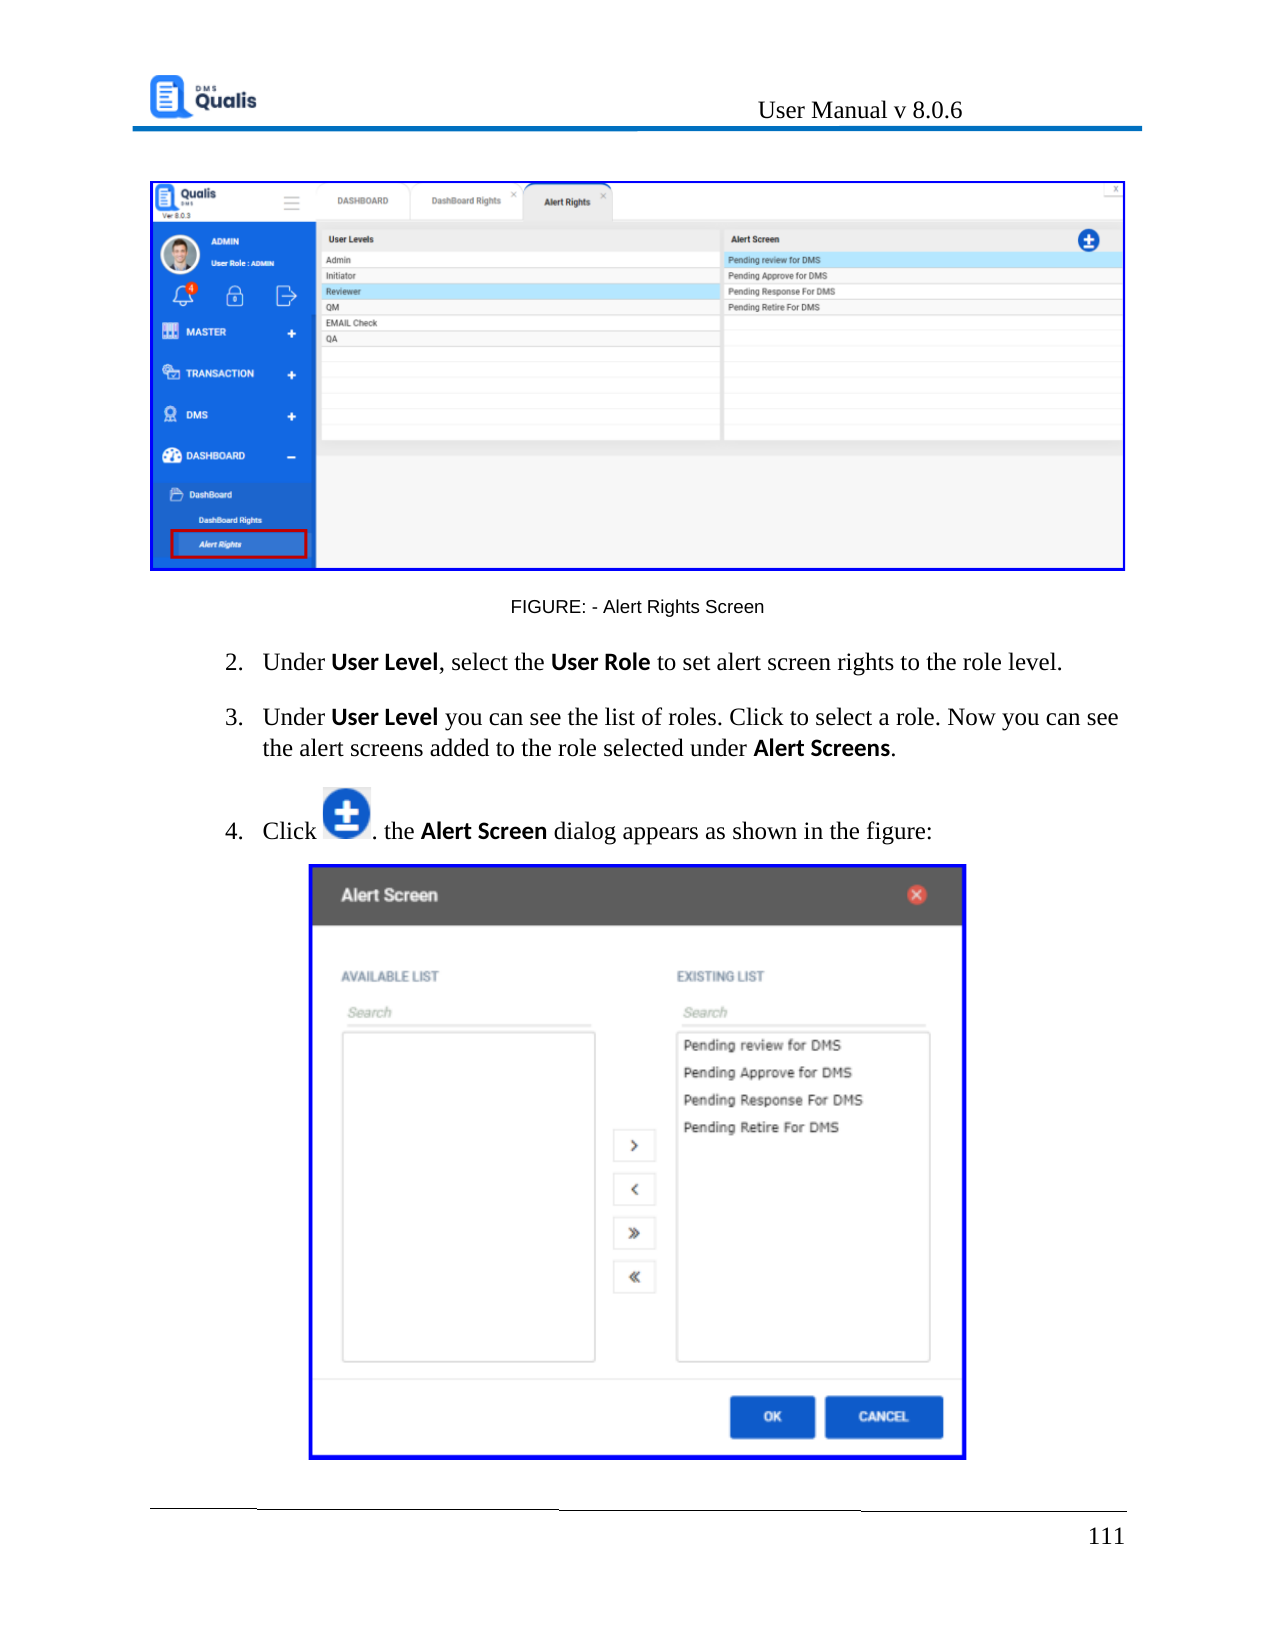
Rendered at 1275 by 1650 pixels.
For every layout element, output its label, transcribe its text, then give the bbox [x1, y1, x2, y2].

text Click . the Alert Screen dialog appears as shown in the figure: [225, 787, 1125, 845]
text FIGURE: - Alert Rights Screen [150, 596, 1125, 618]
picture [322, 787, 372, 839]
text Under User Level you can see the list of roles. Click to select a role. Now you can see the alert screens added to the role selected under Alert Screens. [225, 701, 1125, 762]
picture [150, 75, 257, 119]
picture [150, 181, 1125, 571]
picture [308, 864, 967, 1460]
text Under User Level, select the User Role to set alert screen rights to the role level. [225, 646, 1125, 676]
